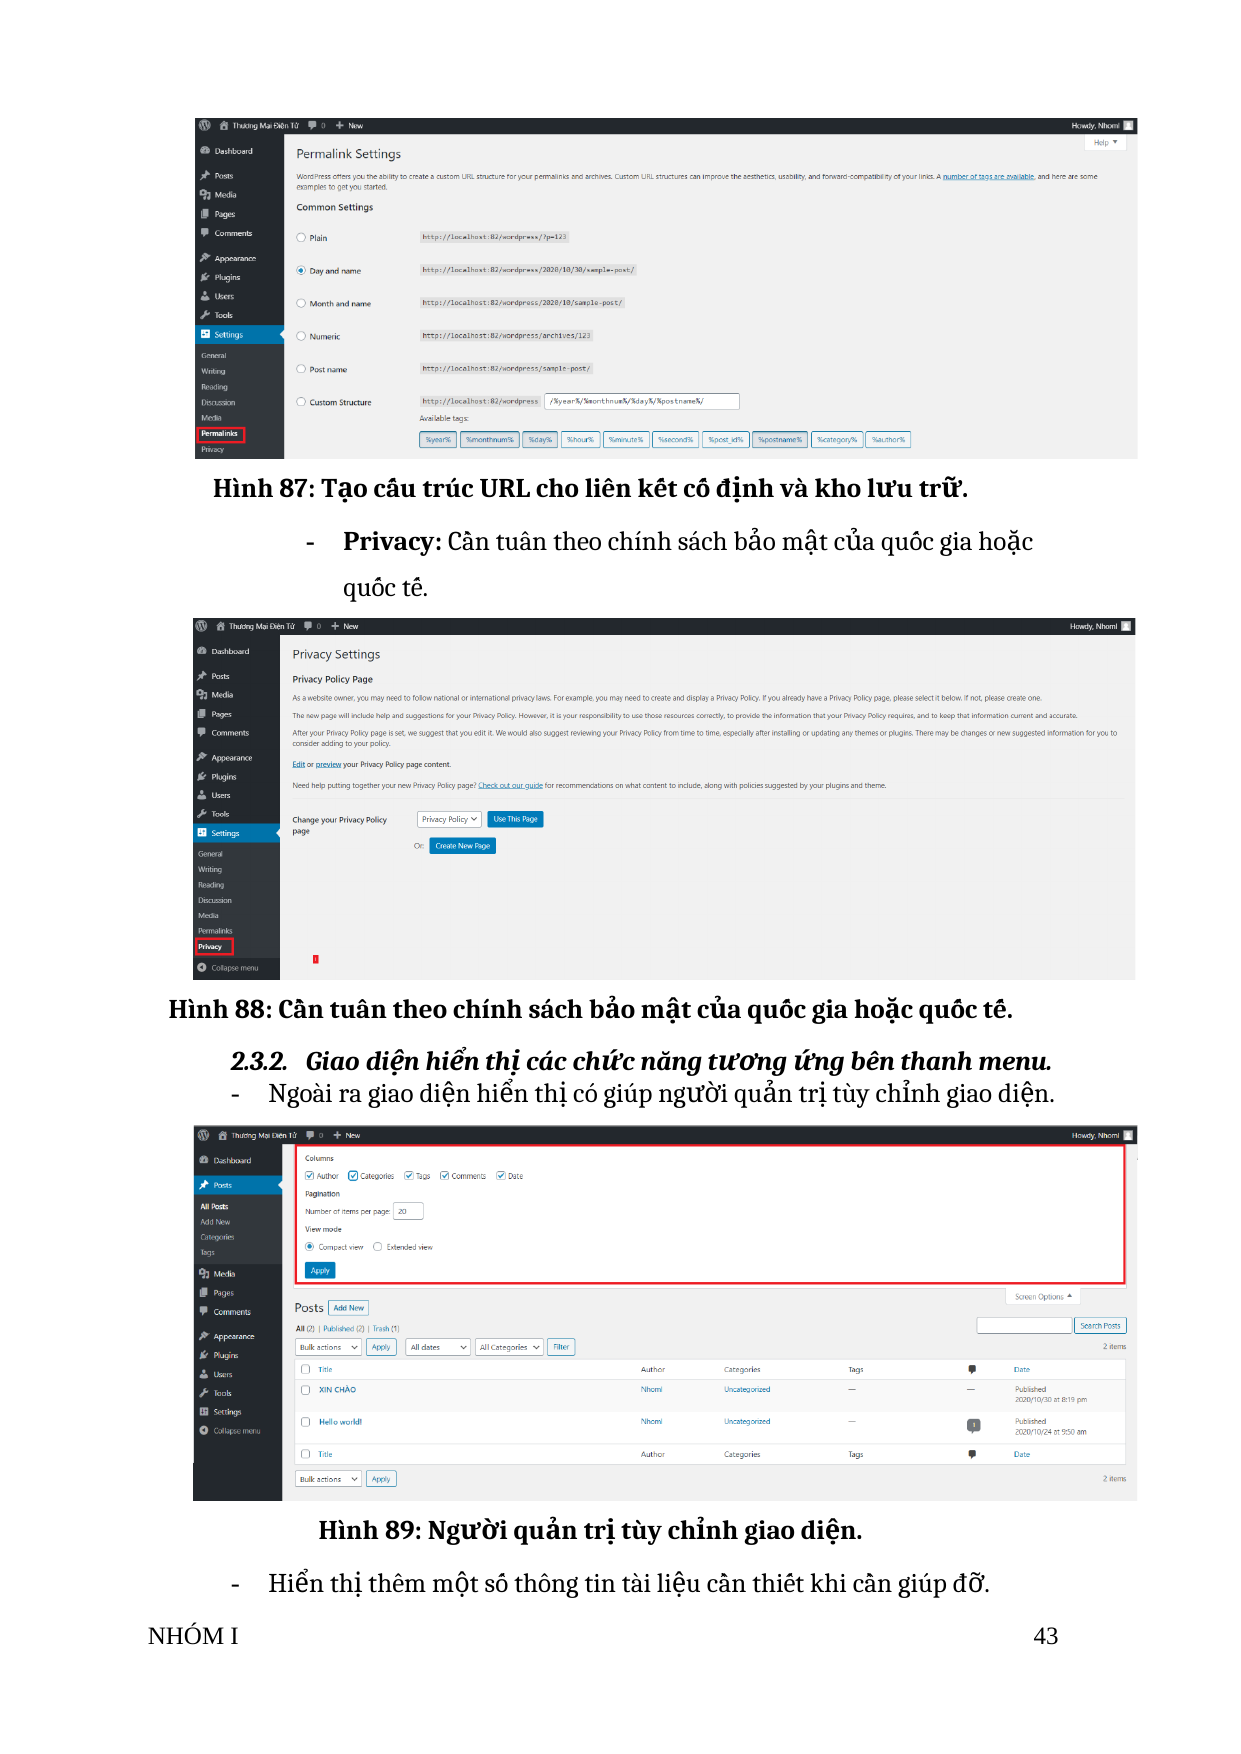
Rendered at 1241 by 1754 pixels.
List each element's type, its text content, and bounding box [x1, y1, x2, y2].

text Hình 88: Cần tuân theo chính sách bảo mật của quốc gia hoặc quốc tế. [118, 994, 1063, 1025]
list Privacy: Cần tuân theo chính sách bảo mật của quốc gia hoặc quốc tế. [306, 525, 1063, 603]
picture [193, 618, 1136, 980]
list Hiển thị thêm một số thông tin tài liệu cần thiết khi cần giúp đỡ. [231, 1567, 1063, 1599]
picture [198, 829, 206, 836]
text Hình 87: Tạo cấu trúc URL cho liên kết cố định và kho lưu trữ. [118, 473, 1063, 504]
list Ngoài ra giao diện hiển thị có giúp người quản trị tùy chỉnh giao diện. [231, 1077, 1063, 1109]
picture [193, 1125, 1138, 1501]
subtitle Giao diện hiển thị các chức năng tương ứng bên thanh menu. [231, 1046, 1063, 1077]
picture [193, 118, 1138, 459]
text Hình 89: Người quản trị tùy chỉnh giao diện. [118, 1515, 1063, 1546]
